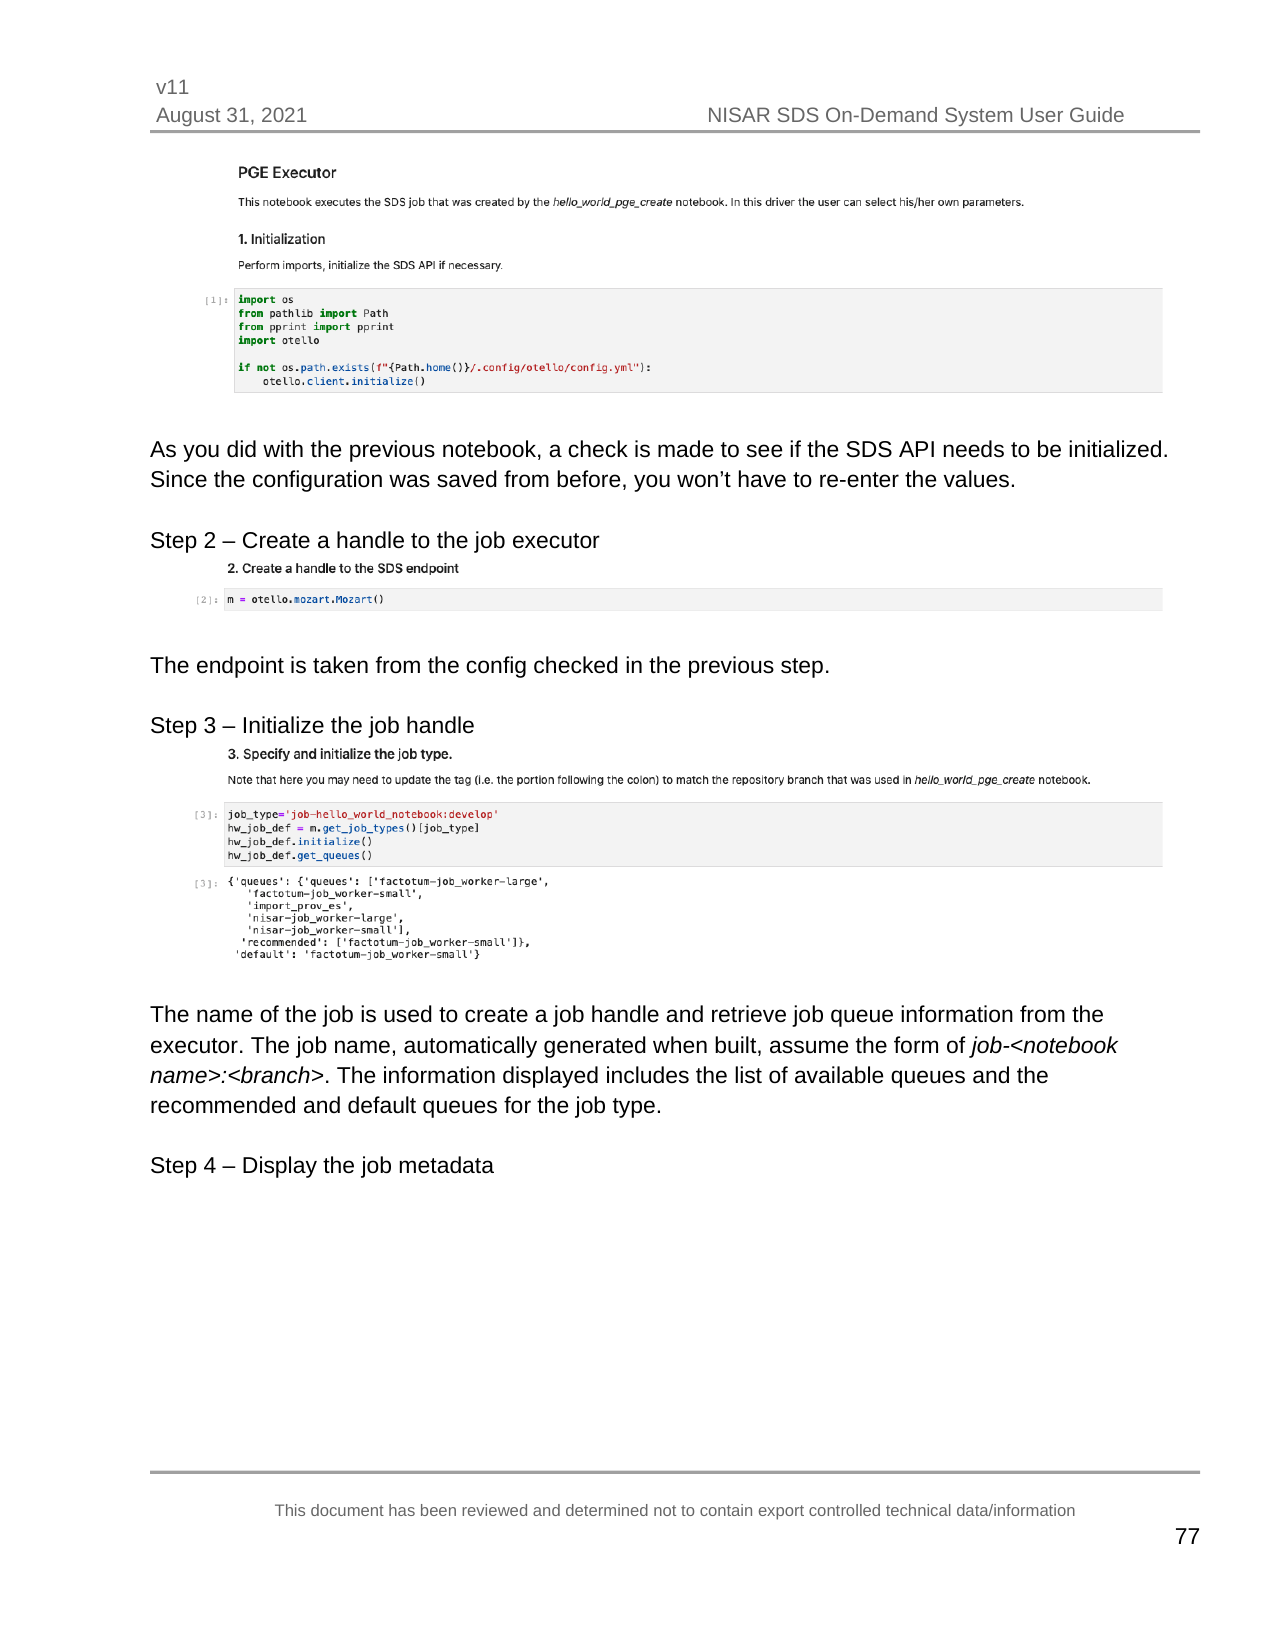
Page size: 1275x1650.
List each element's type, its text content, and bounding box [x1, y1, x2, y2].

text As you did with the previous notebook, a check is made to see if the SDS API needs to be initialized. Since the configuration was saved from before, you won’t have to re-enter the values. [150, 436, 1200, 493]
text Step 2 – Create a handle to the job executor [150, 527, 1200, 553]
text The endpoint is taken from the config checked in the previous step. [150, 652, 1200, 678]
text Step 4 – Display the job metadata [150, 1152, 1200, 1179]
picture [187, 742, 1163, 968]
text Step 3 – Initialize the job handle [150, 712, 1200, 739]
picture [187, 556, 1163, 618]
text The name of the job is used to create a job handle and retrieve job queue information from the executor. The job name, automatically generated when built, assume the form of job-<notebook name>:<branch>. The information displayed includes the list of available queues and the recommended and default queues for the job type. [150, 1001, 1200, 1118]
picture [187, 160, 1163, 402]
